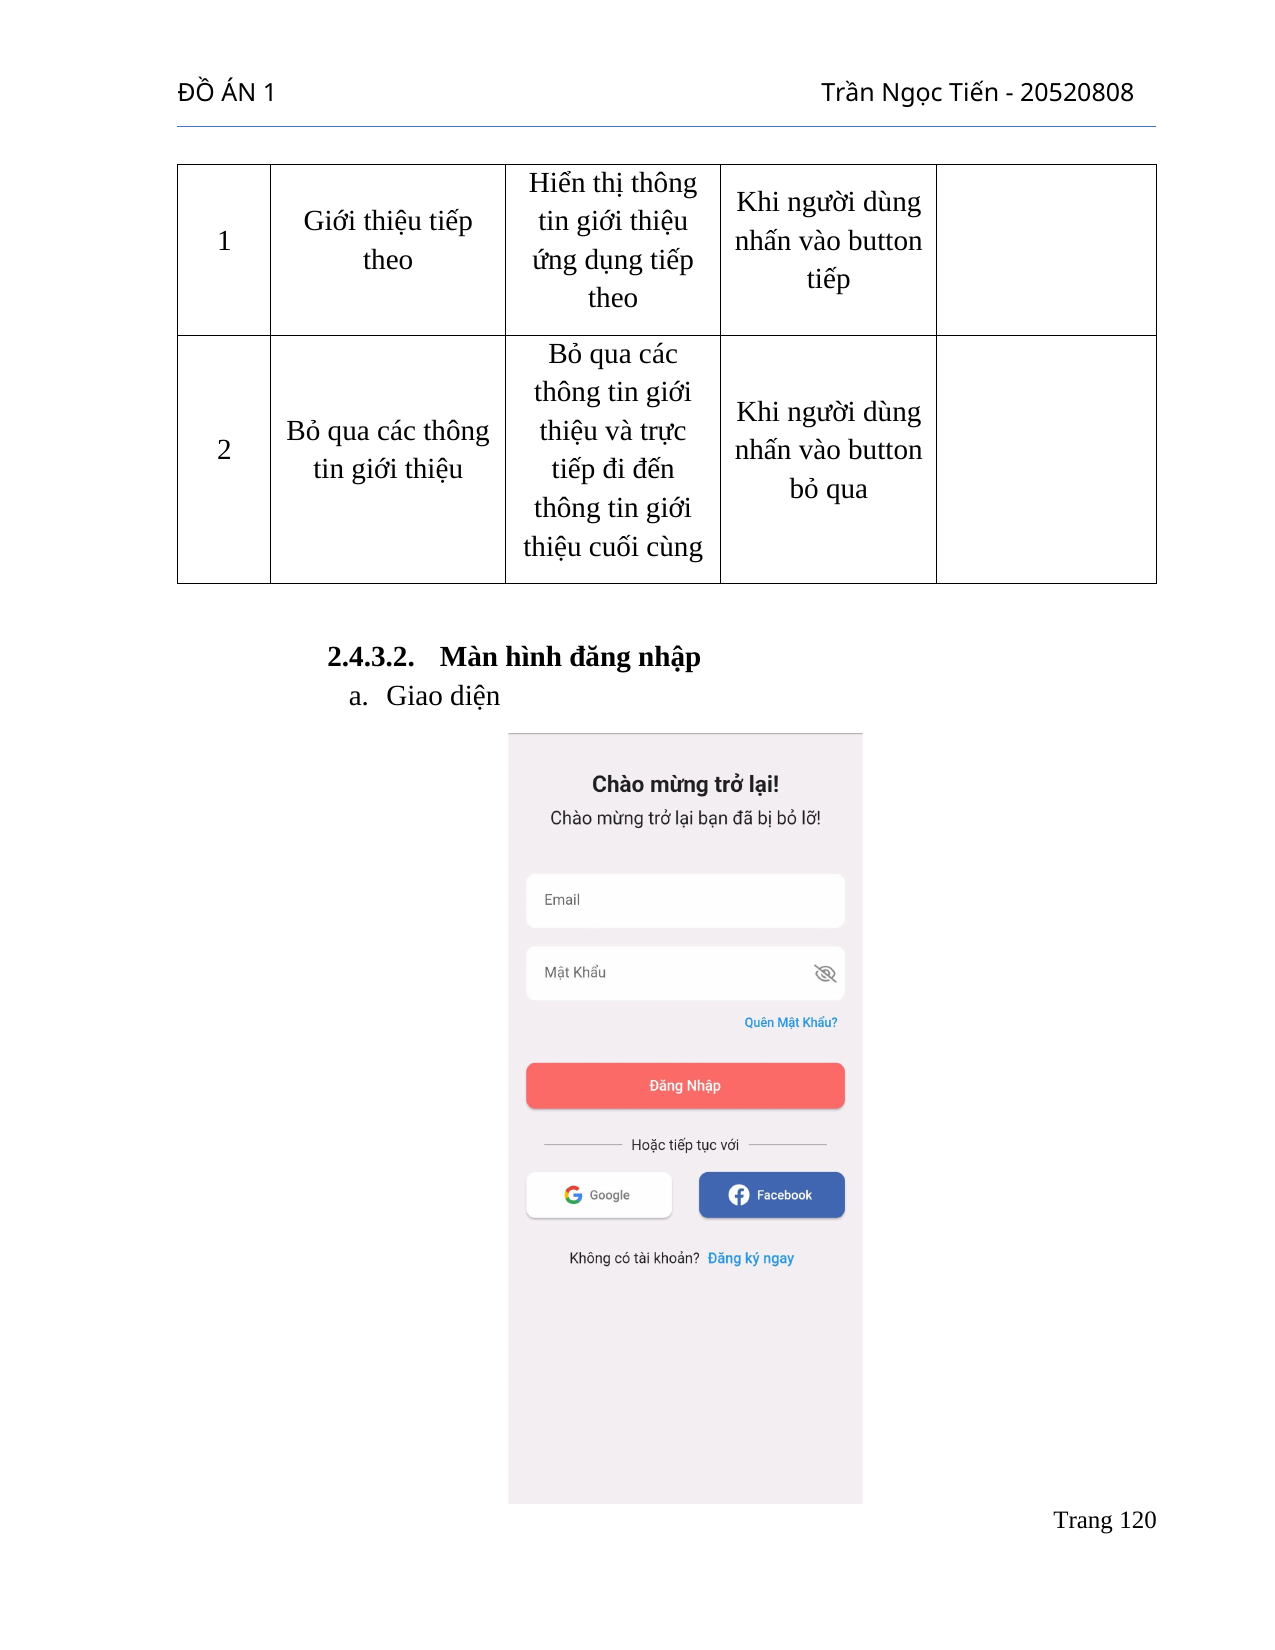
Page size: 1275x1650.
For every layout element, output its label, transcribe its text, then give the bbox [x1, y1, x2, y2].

list Giao diện [348, 678, 1156, 712]
table_cell Khi người dùng nhấn vào button tiếp [721, 165, 936, 335]
table_cell Giới thiệu tiếp theo [271, 165, 505, 335]
table_cell 1 [178, 165, 270, 335]
table_cell Hiển thị thông tin giới thiệu ứng dụng tiếp theo [506, 165, 720, 335]
table_cell Bỏ qua các thông tin giới thiệu và trực tiếp đi đến thông tin giới thiệu cuối cùng [506, 336, 720, 583]
picture [508, 733, 863, 1504]
table_cell Khi người dùng nhấn vào button bỏ qua [721, 336, 936, 583]
list Màn hình đăng nhập [327, 639, 1156, 673]
table_cell Bỏ qua các thông tin giới thiệu [271, 336, 505, 583]
table_cell [937, 336, 1156, 583]
table_cell 2 [178, 336, 270, 583]
table_cell [937, 165, 1156, 335]
